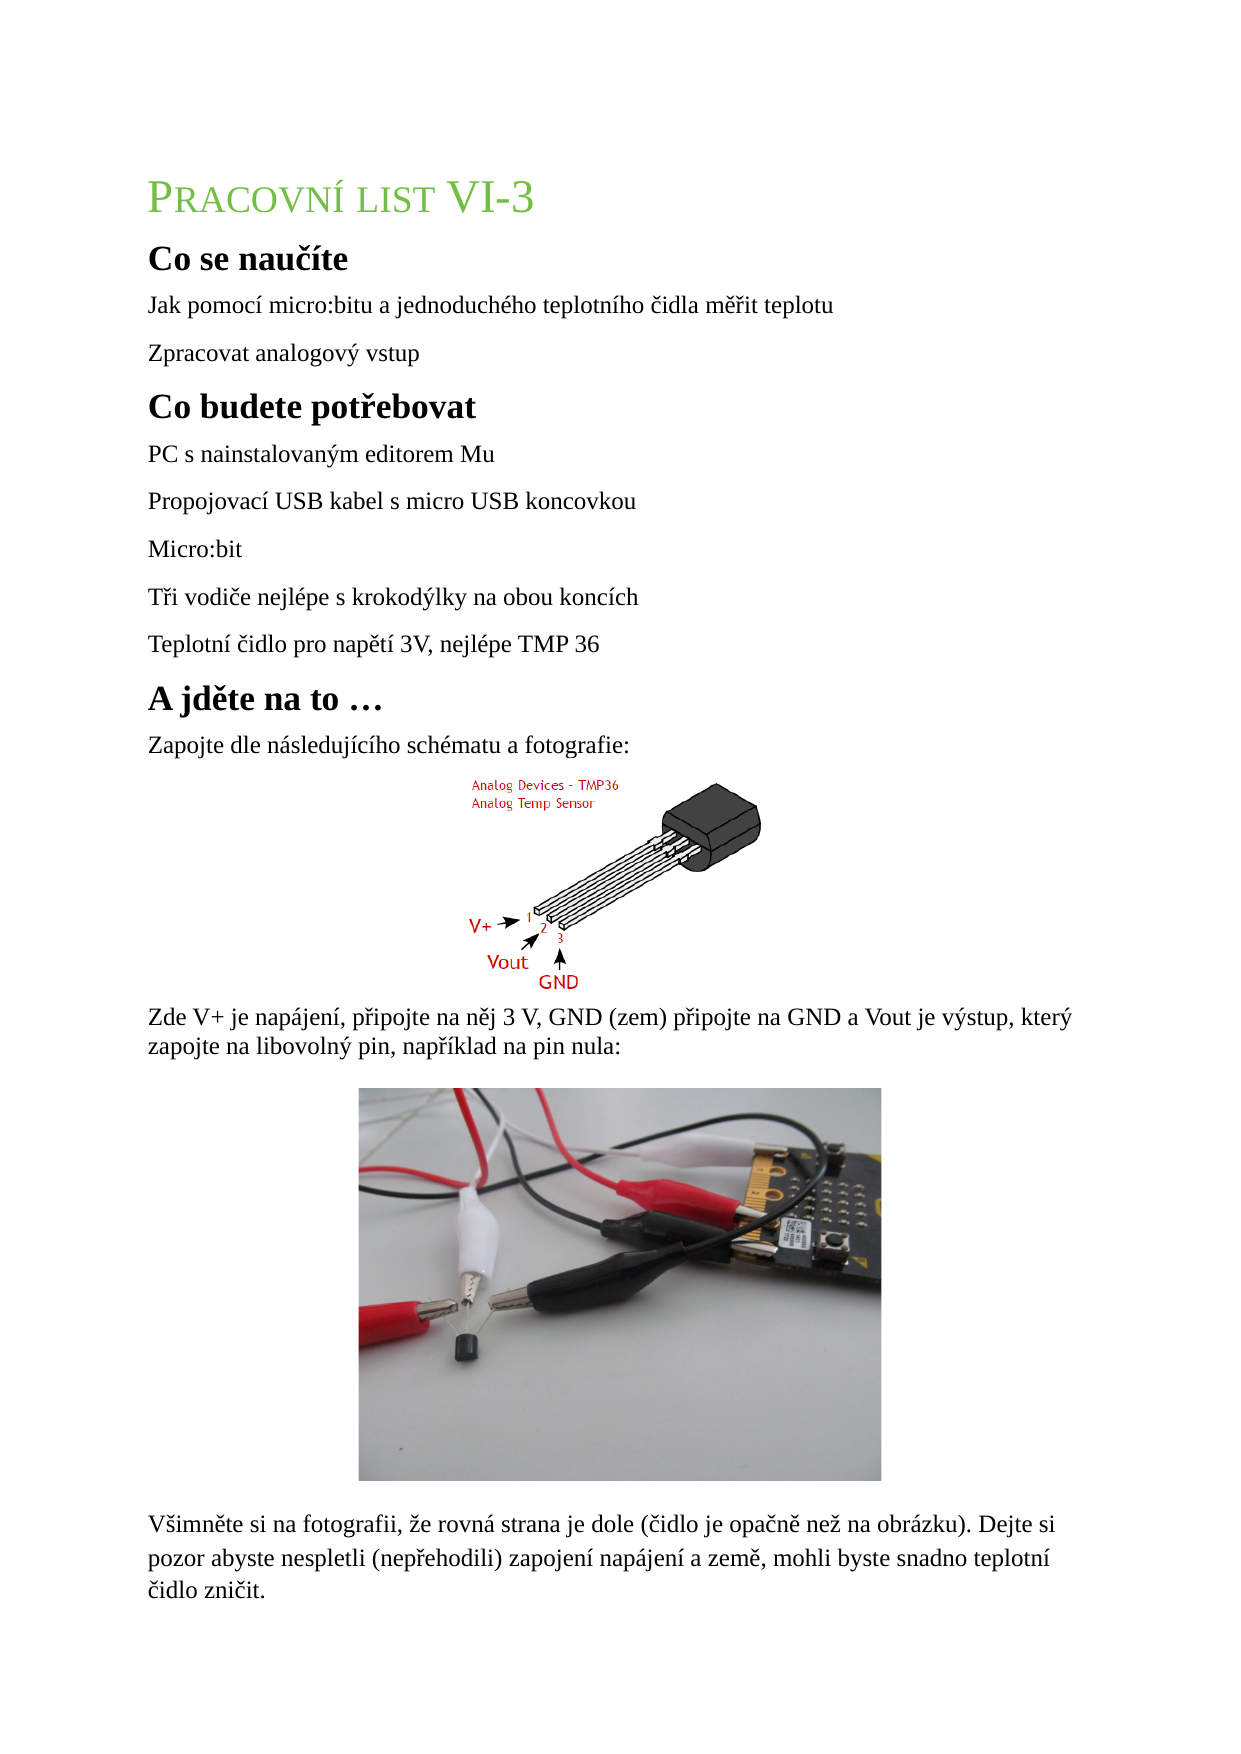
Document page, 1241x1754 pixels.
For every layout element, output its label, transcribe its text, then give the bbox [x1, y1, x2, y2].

text Zapojte dle následujícího schématu a fotografie: [148, 730, 1093, 759]
list Propojovací USB kabel s micro USB koncovkou [148, 486, 1093, 515]
list Teplotní čidlo pro napětí 3V, nejlépe TMP 36 [148, 629, 1093, 658]
text Všimněte si na fotografii, že rovná strana je dole (čidlo je opačně než na obrázku). Dejte si pozor abyste nespletli (nepřehodili) zapojení napájení a země, mohli byste snadno teplotní čidlo zničit. [148, 1509, 1093, 1604]
list Micro:bit [148, 534, 1093, 563]
list PC s nainstalovaným editorem Mu [148, 439, 1093, 467]
list Jak pomocí micro:bitu a jednoduchého teplotního čidla měřit teplotu [148, 290, 1093, 319]
subtitle Pracovní list VI-3 [148, 168, 1093, 222]
list Zpracovat analogový vstup [148, 338, 1093, 367]
subtitle Co budete potřebovat [148, 385, 1093, 426]
subtitle A jděte na to … [148, 677, 1093, 718]
subtitle Co se naučíte [148, 237, 1093, 278]
text Zde V+ je napájení, připojte na něj 3 V, GND (zem) připojte na GND a Vout je výstup, který zapojte na libovolný pin, například na pin nula: [148, 1002, 1093, 1060]
picture [358, 1088, 882, 1481]
picture [464, 758, 776, 1003]
list Tři vodiče nejlépe s krokodýlky na obou koncích [148, 582, 1093, 610]
